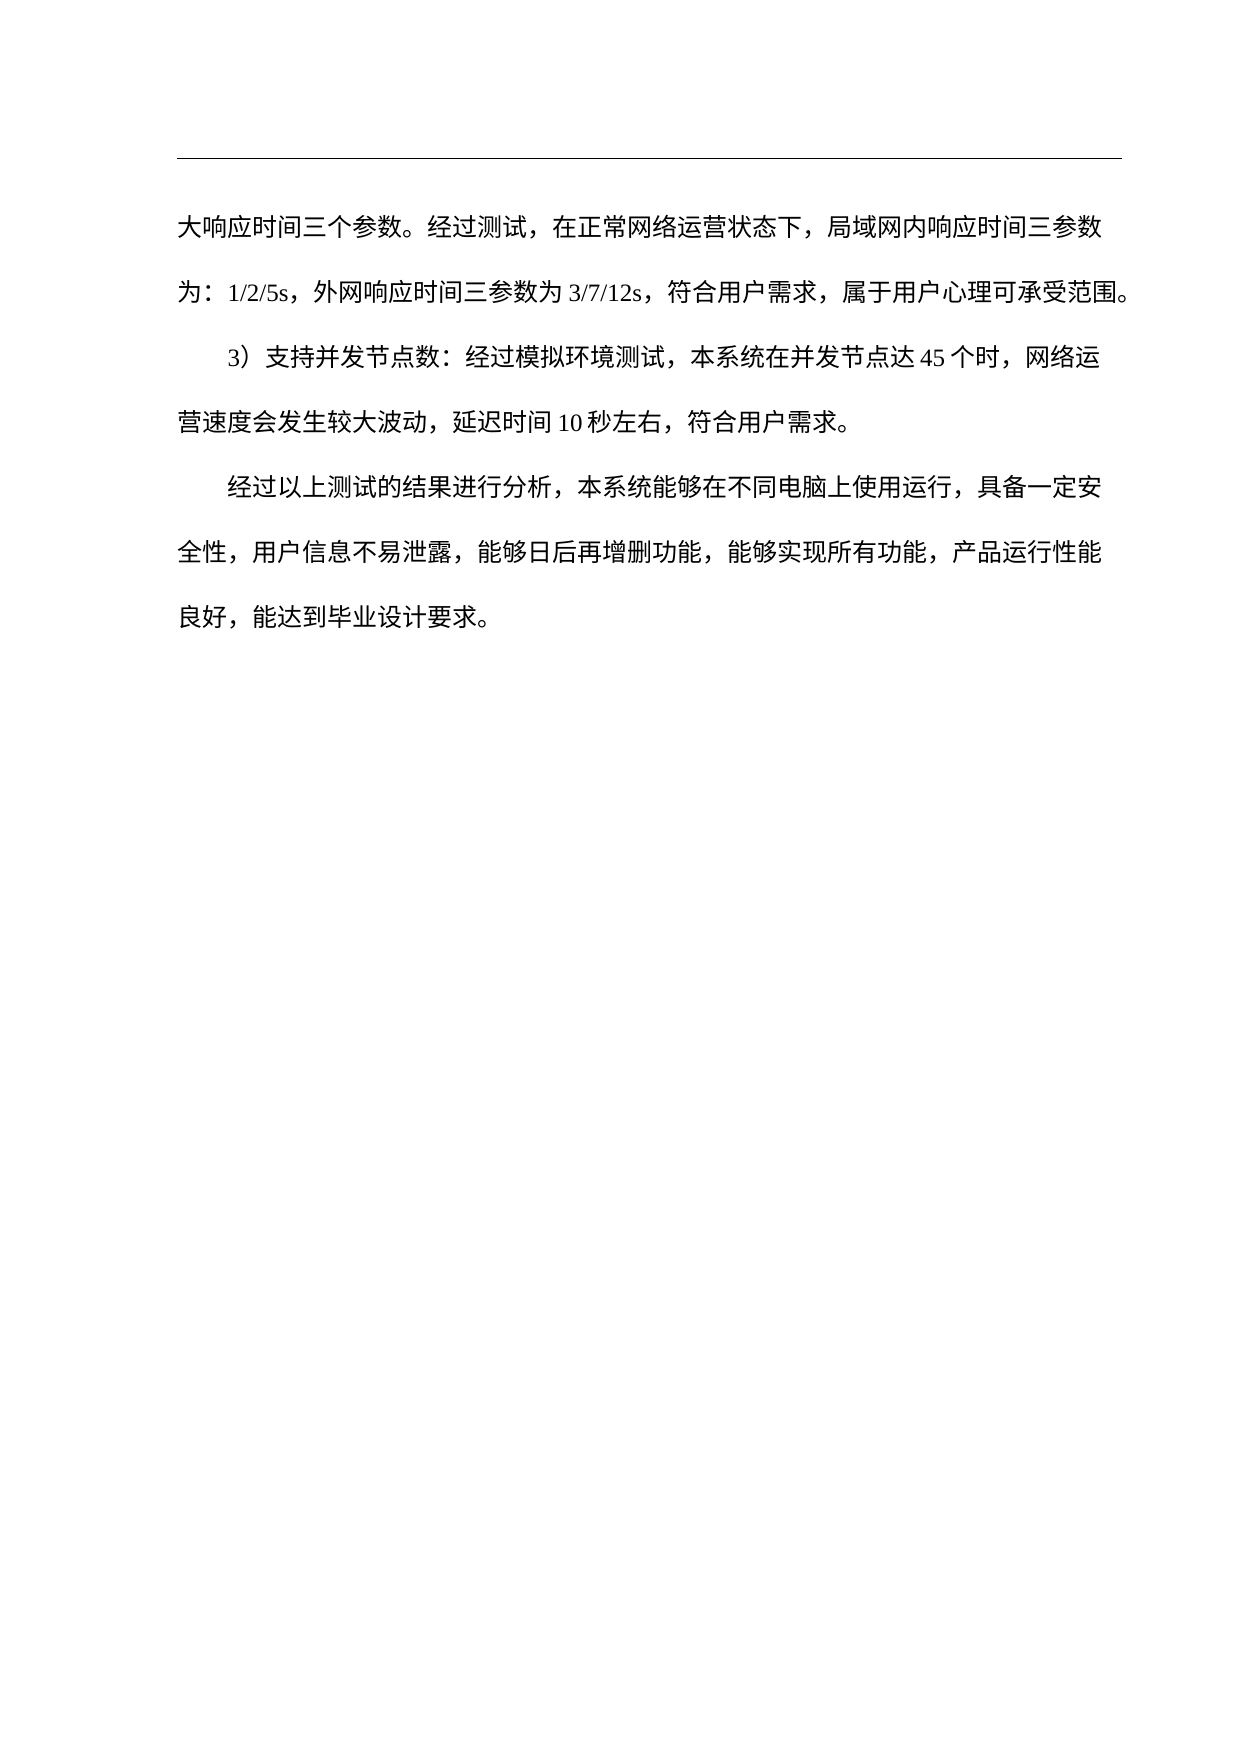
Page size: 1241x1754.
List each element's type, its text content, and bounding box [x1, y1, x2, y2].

text 经过以上测试的结果进行分析，本系统能够在不同电脑上使用运行，具备一定安全性，用户信息不易泄露，能够日后再增删功能，能够实现所有功能，产品运行性能良好，能达到毕业设计要求。 [177, 453, 1122, 648]
text 3）支持并发节点数：经过模拟环境测试，本系统在并发节点达45个时，网络运营速度会发生较大波动，延迟时间10秒左右，符合用户需求。 [177, 323, 1122, 453]
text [177, 193, 1122, 323]
